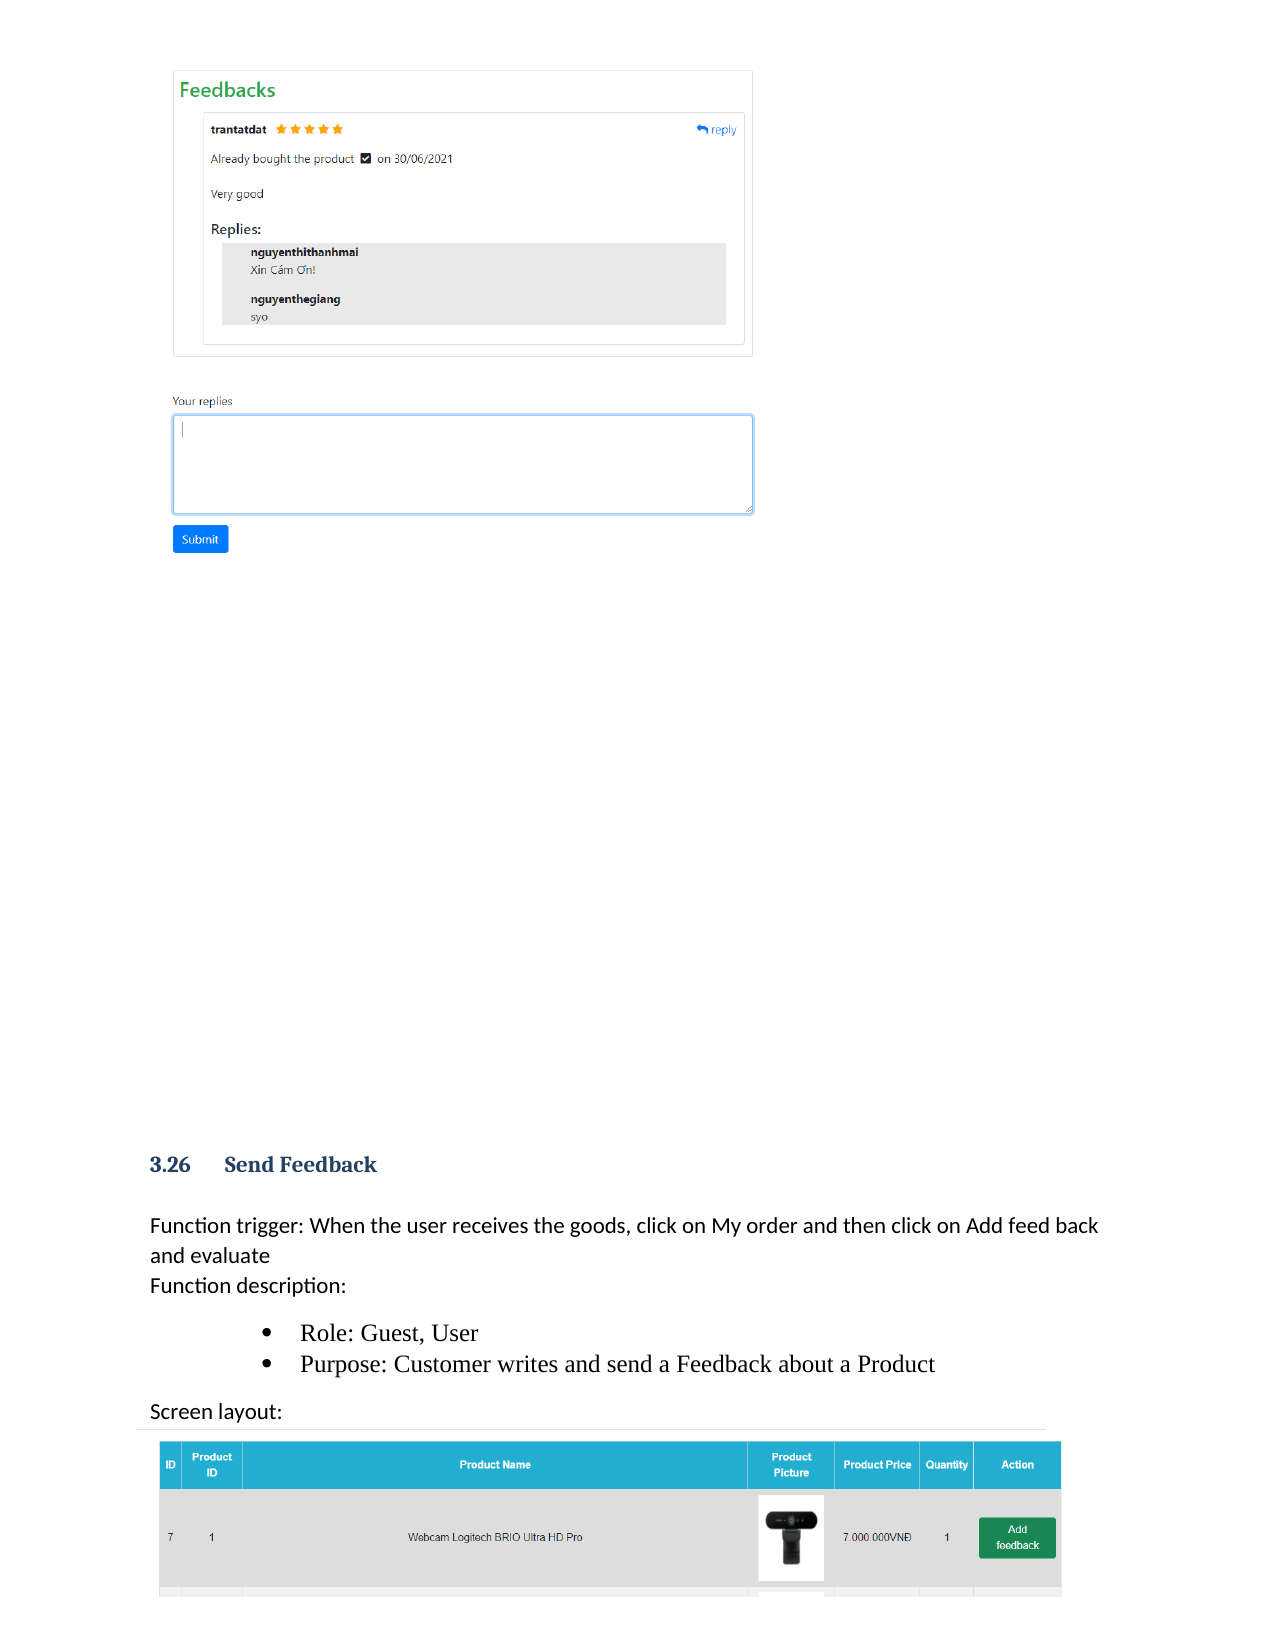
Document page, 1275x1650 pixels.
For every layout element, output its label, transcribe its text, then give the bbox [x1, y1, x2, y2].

text Function trigger: When the user receives the goods, click on My order and then click on Add feed back and evaluate [150, 1211, 1125, 1269]
text Function description: [150, 1271, 1125, 1299]
picture [136, 1425, 1079, 1597]
list Send Feedback [150, 1152, 1125, 1178]
list Role: Guest, User [262, 1318, 1125, 1347]
picture [150, 50, 765, 565]
list Purpose: Customer writes and send a Feedback about a Product [262, 1349, 1125, 1378]
text Screen layout: [150, 1397, 1125, 1425]
